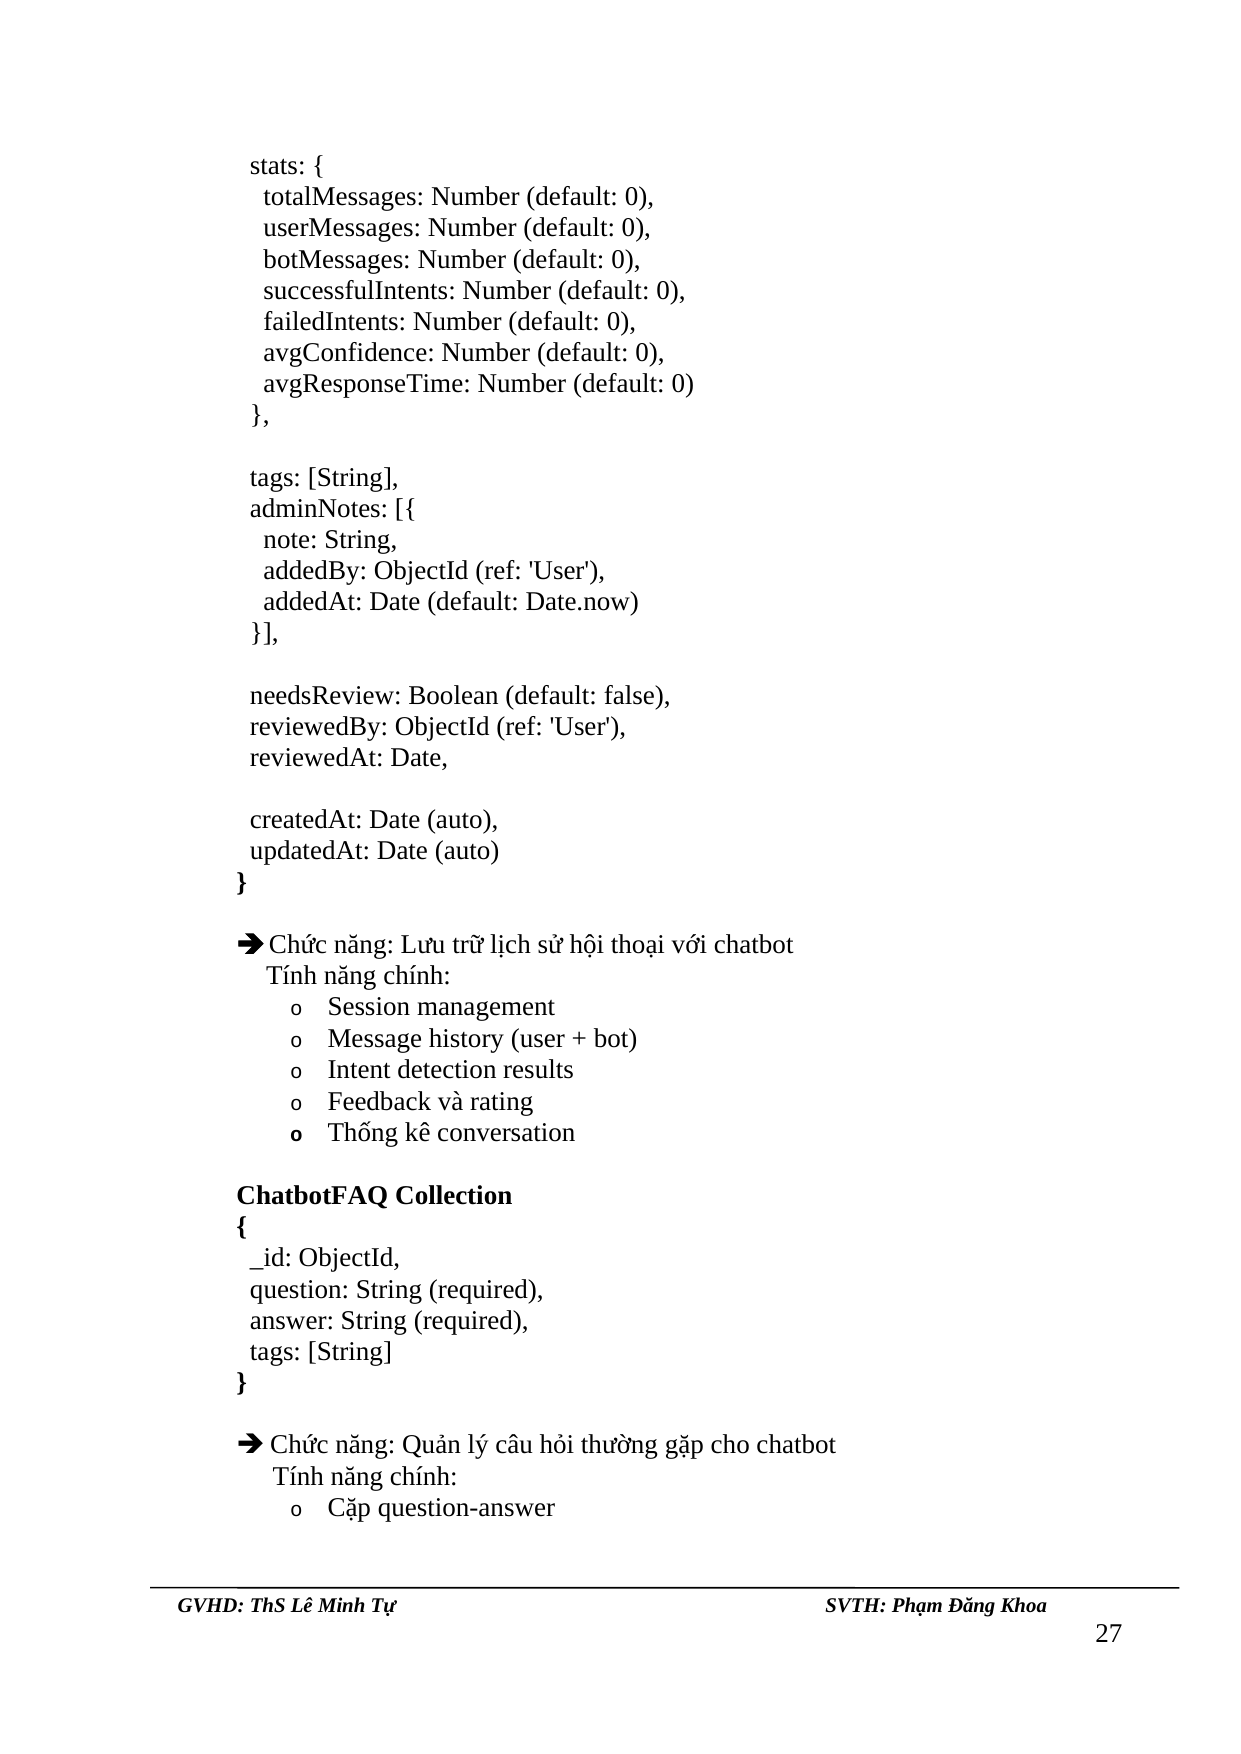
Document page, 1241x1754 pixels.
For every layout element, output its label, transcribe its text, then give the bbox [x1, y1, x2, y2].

text reviewedBy: ObjectId (ref: 'User'), [236, 710, 1122, 741]
text userMessages: Number (default: 0), [236, 212, 1122, 243]
text failedIntents: Number (default: 0), [236, 305, 1122, 336]
text botMessages: Number (default: 0), [236, 243, 1122, 274]
text createdAt: Date (auto), [236, 803, 1122, 834]
text reviewedAt: Date, [236, 741, 1122, 772]
text Chức năng: Lưu trữ lịch sử hội thoại với chatbot [236, 928, 1122, 959]
text }, [236, 398, 1122, 429]
text updatedAt: Date (auto) [236, 834, 1122, 866]
text }], [236, 616, 1122, 648]
text } [236, 866, 1122, 897]
text Tính năng chính: [252, 959, 1122, 990]
text ChatbotFAQ Collection [177, 1179, 1122, 1210]
text addedAt: Date (default: Date.now) [236, 585, 1122, 616]
list Feedback và rating [290, 1085, 1122, 1117]
text avgResponseTime: Number (default: 0) [236, 367, 1122, 398]
text successfulIntents: Number (default: 0), [236, 274, 1122, 305]
text needsReview: Boolean (default: false), [236, 679, 1122, 710]
text _id: ObjectId, [236, 1242, 1122, 1273]
text tags: [String], [236, 461, 1122, 492]
list Cặp question-answer [290, 1491, 1122, 1522]
text question: String (required), [236, 1273, 1122, 1304]
text Tính năng chính: [252, 1460, 1122, 1491]
text stats: { [236, 149, 1122, 180]
text adminNotes: [{ [236, 492, 1122, 523]
text totalMessages: Number (default: 0), [236, 180, 1122, 212]
text addedBy: ObjectId (ref: 'User'), [236, 554, 1122, 585]
list Thống kê conversation [290, 1117, 1122, 1148]
text avgConfidence: Number (default: 0), [236, 336, 1122, 367]
text { [236, 1210, 1122, 1242]
list Intent detection results [290, 1053, 1122, 1085]
text Chức năng: Quản lý câu hỏi thường gặp cho chatbot [236, 1428, 1122, 1460]
text note: String, [236, 523, 1122, 554]
text } [236, 1366, 1122, 1397]
text answer: String (required), [236, 1304, 1122, 1335]
text tags: [String] [236, 1335, 1122, 1366]
list Message history (user + bot) [290, 1022, 1122, 1053]
list Session management [290, 990, 1122, 1022]
